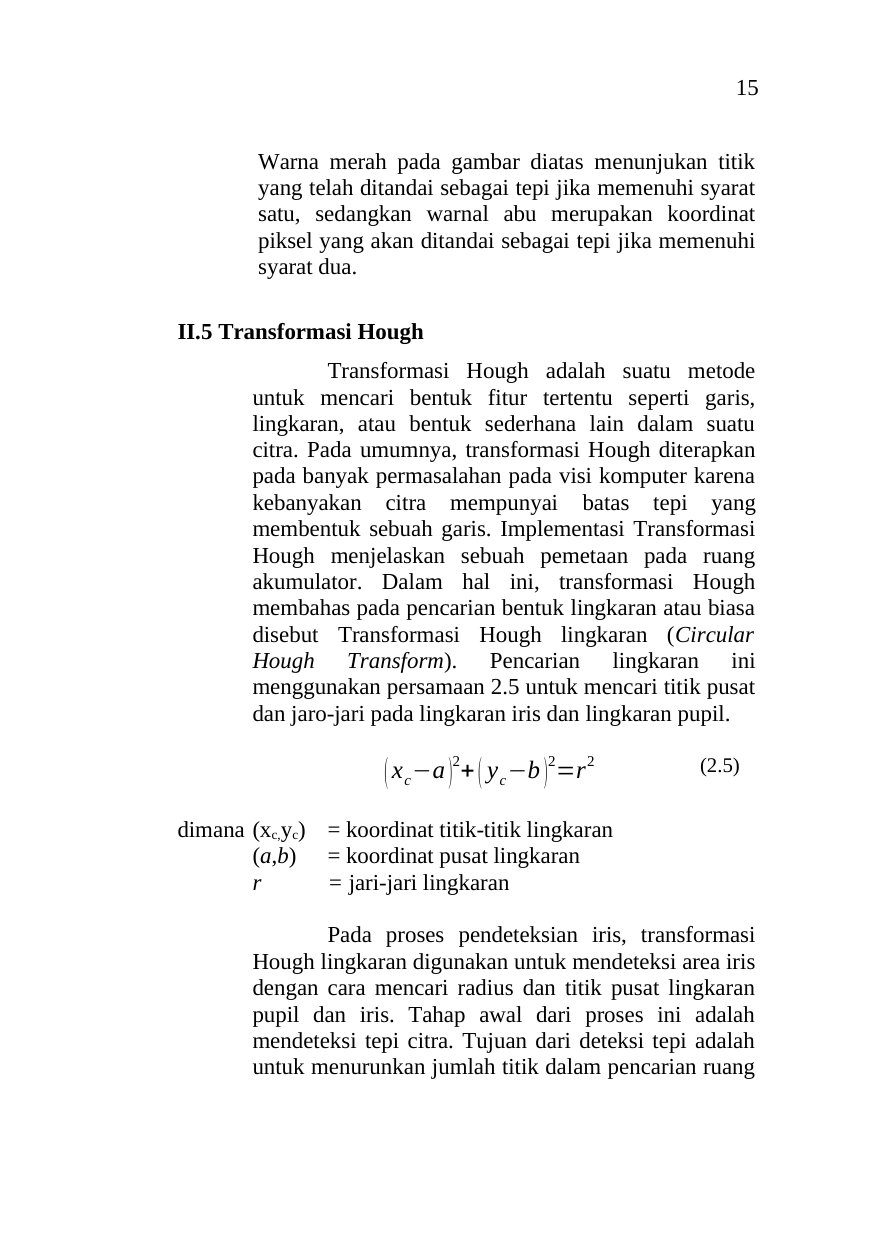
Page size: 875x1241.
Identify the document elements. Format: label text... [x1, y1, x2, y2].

text dimana (xc,yc) = koordinat titik-titik lingkaran [177, 816, 756, 842]
text Transformasi Hough adalah suatu metode untuk mencari bentuk fitur tertentu seperti garis, lingkaran, atau bentuk sederhana lain dalam suatu citra. Pada umumnya, transformasi Hough diterapkan pada banyak permasalahan pada visi komputer karena kebanyakan citra mempunyai batas tepi yang membentuk sebuah garis. Implementasi Transformasi Hough menjelaskan sebuah pemetaan pada ruang akumulator. Dalam hal ini, transformasi Hough membahas pada pencarian bentuk lingkaran atau biasa disebut Transformasi Hough lingkaran (Circular Hough Transform). Pencarian lingkaran ini menggunakan persamaan 2.5 untuk mencari titik pusat dan jaro-jari pada lingkaran iris dan lingkaran pupil. [252, 357, 756, 726]
table_header [161, 753, 667, 790]
list (a,b) = koordinat pusat lingkaran [251, 842, 756, 869]
text r = jari-jari lingkaran [177, 869, 756, 895]
subtitle Transformasi Hough [177, 318, 756, 345]
table_header (2.5) [668, 753, 772, 790]
text Warna merah pada gambar diatas menunjukan titik yang telah ditandai sebagai tepi jika memenuhi syarat satu, sedangkan warnal abu merupakan koordinat piksel yang akan ditandai sebagai tepi jika memenuhi syarat dua. [258, 148, 756, 279]
